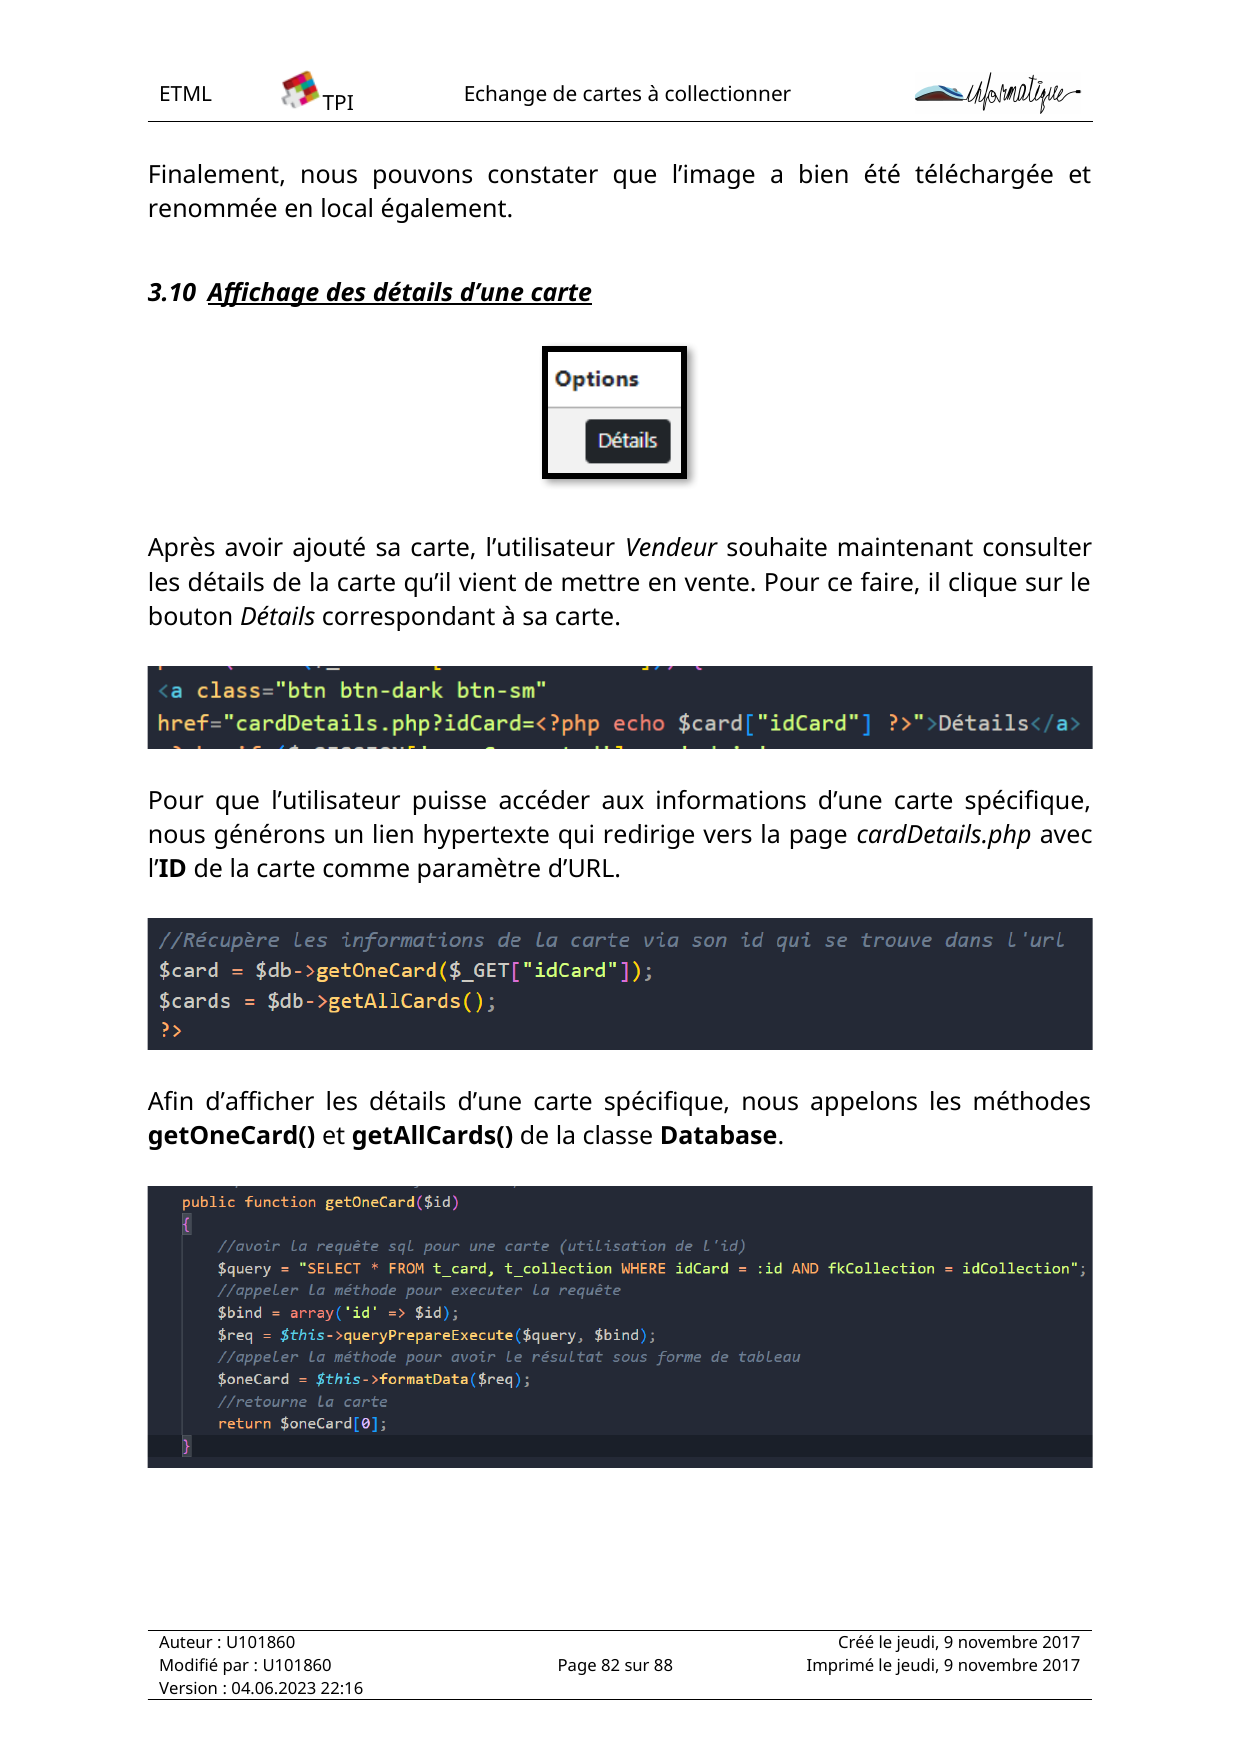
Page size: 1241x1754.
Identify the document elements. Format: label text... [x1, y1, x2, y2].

subtitle Affichage des détails d’une carte [148, 274, 1092, 308]
picture [548, 352, 681, 473]
text Finalement, nous pouvons constater que l’image a bien été téléchargée et renommée en local également. [148, 156, 1092, 224]
text Pour que l’utilisateur puisse accéder aux informations d’une carte spécifique, nous générons un lien hypertexte qui redirige vers la page cardDetails.php avec l’ID de la carte comme paramètre d’URL. [148, 782, 1092, 885]
text Afin d’afficher les détails d’une carte spécifique, nous appelons les méthodes getOneCard() et getAllCards() de la classe Database. [148, 1084, 1092, 1152]
text Après avoir ajouté sa carte, l’utilisateur Vendeur souhaite maintenant consulter les détails de la carte qu’il vient de mettre en vente. Pour ce faire, il clique sur le bouton Détails correspondant à sa carte. [148, 530, 1092, 632]
picture [147, 1186, 1093, 1468]
picture [276, 69, 323, 111]
picture [147, 918, 1093, 1050]
picture [147, 666, 1093, 749]
